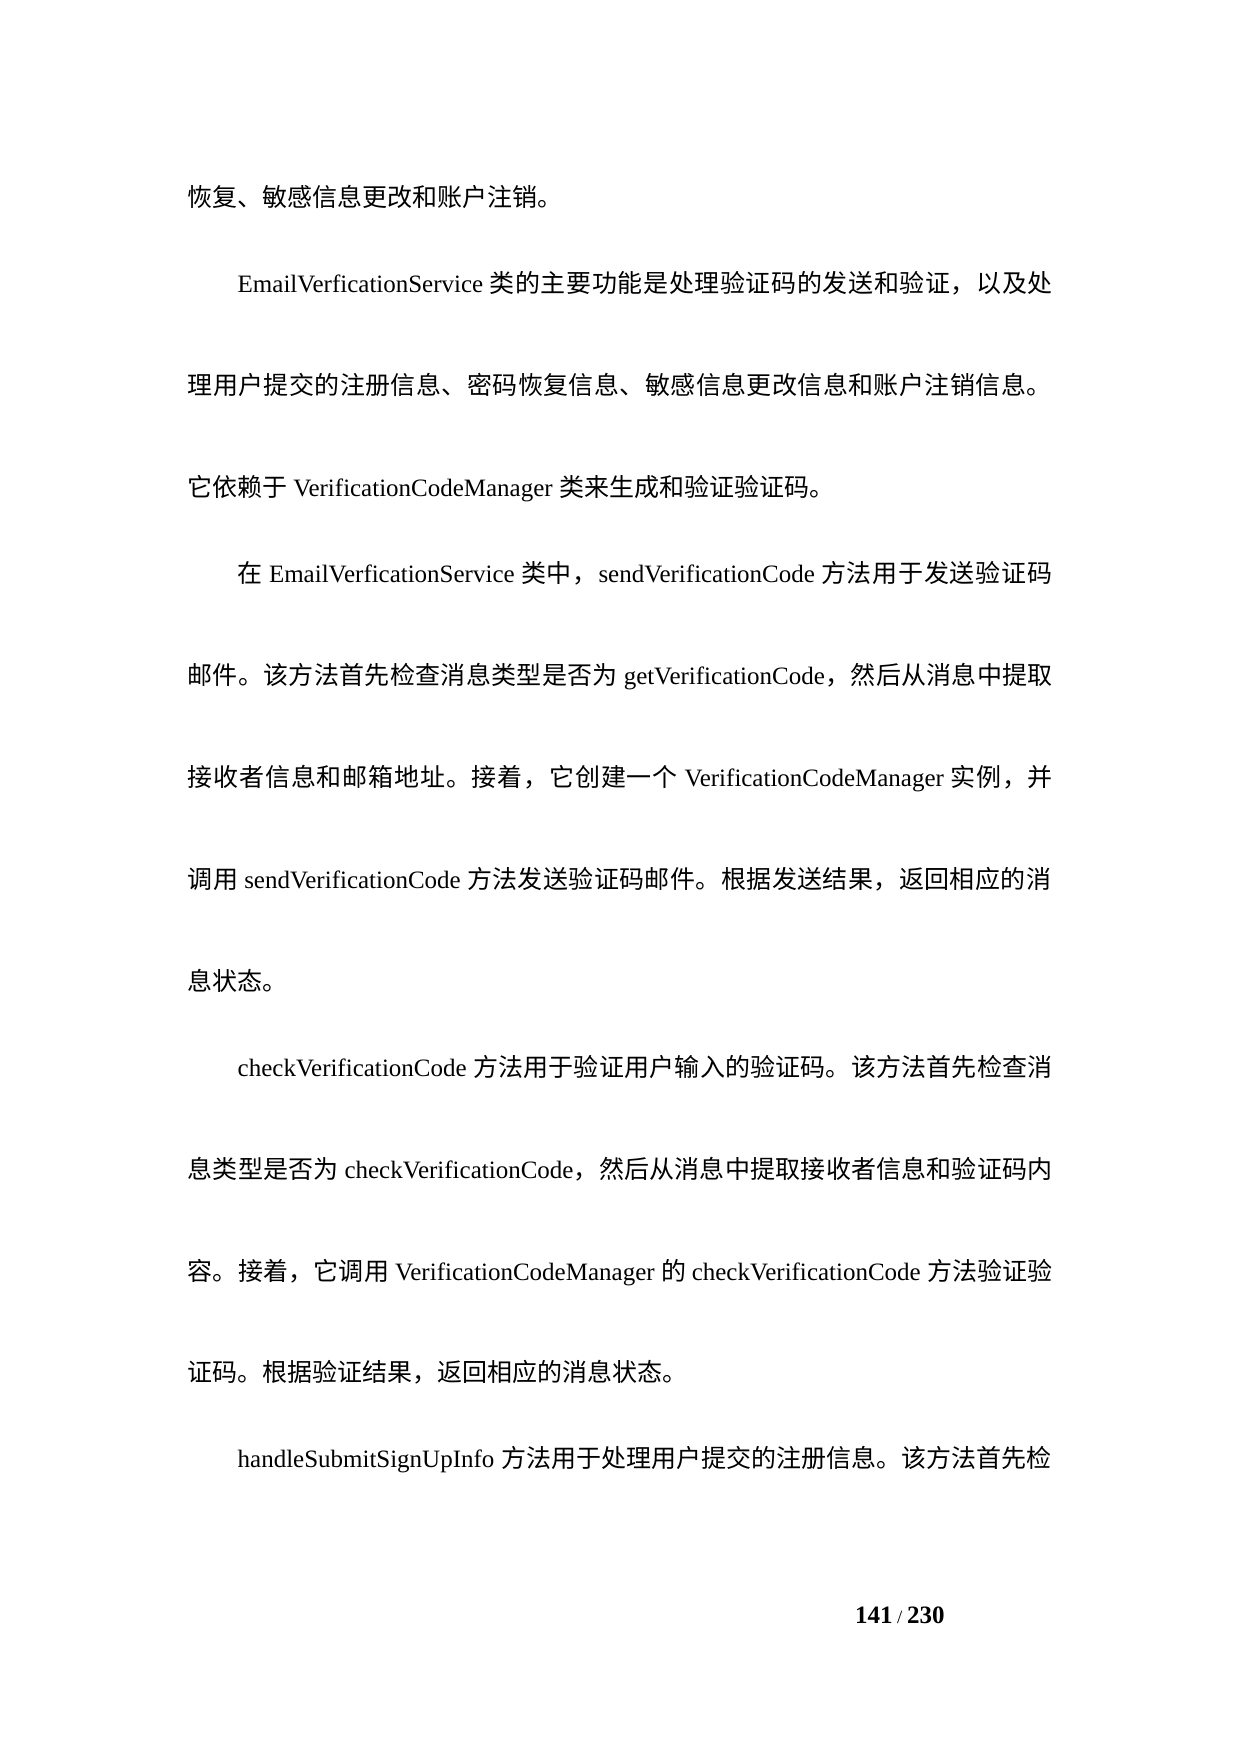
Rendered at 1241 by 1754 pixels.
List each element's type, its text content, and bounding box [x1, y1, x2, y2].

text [187, 162, 1053, 230]
text 在 EmailVerficationService 类中，sendVerificationCode 方法用于发送验证码邮件。该方法首先检查消息类型是否为 getVerificationCode，然后从消息中提取接收者信息和邮箱地址。接着，它创建一个 VerificationCodeManager 实例，并调用 sendVerificationCode 方法发送验证码邮件。根据发送结果，返回相应的消息状态。 [187, 538, 1053, 1013]
text EmailVerficationService 类的主要功能是处理验证码的发送和验证，以及处理用户提交的注册信息、密码恢复信息、敏感信息更改信息和账户注销信息。它依赖于 VerificationCodeManager 类来生成和验证验证码。 [187, 248, 1053, 520]
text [187, 1423, 1053, 1491]
text checkVerificationCode 方法用于验证用户输入的验证码。该方法首先检查消息类型是否为 checkVerificationCode，然后从消息中提取接收者信息和验证码内容。接着，它调用 VerificationCodeManager 的 checkVerificationCode 方法验证验证码。根据验证结果，返回相应的消息状态。 [187, 1031, 1053, 1405]
